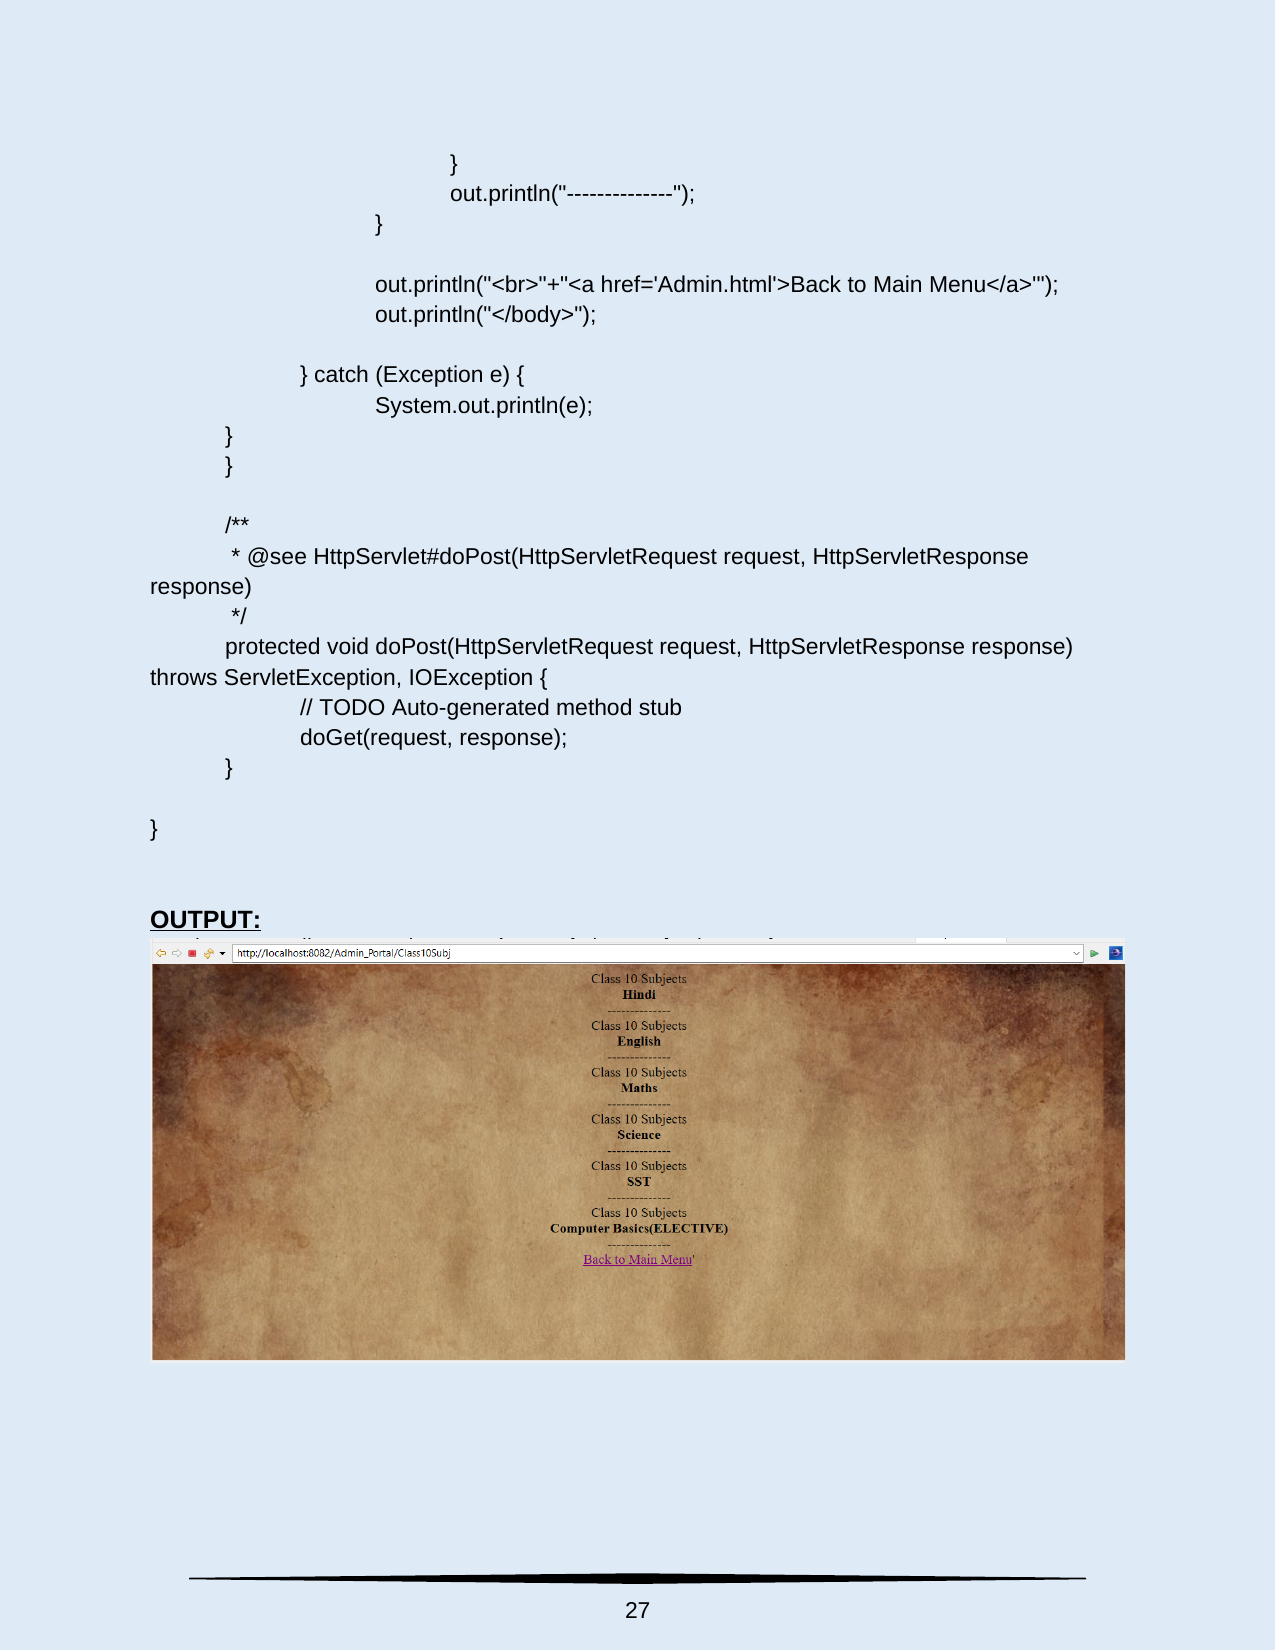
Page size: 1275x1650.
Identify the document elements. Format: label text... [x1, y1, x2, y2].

text out.println("</body>"); [150, 301, 1125, 327]
text out.println("--------------"); [150, 180, 1125, 207]
text System.out.println(e); [150, 392, 1125, 418]
text * @see HttpServlet#doPost(HttpServletRequest request, HttpServletResponse response) [150, 543, 1125, 599]
text } [150, 814, 1125, 841]
text out.println("<br>"+"<a href='Admin.html'>Back to Main Menu</a>'"); [150, 271, 1125, 297]
text */ [150, 603, 1125, 629]
text protected void doPost(HttpServletRequest request, HttpServletResponse response) throws ServletException, IOException { [150, 633, 1125, 690]
text doGet(request, response); [150, 724, 1125, 750]
text /** [150, 512, 1125, 539]
text } [150, 422, 1125, 448]
picture [150, 938, 1125, 1363]
text } [150, 452, 1125, 478]
text } catch (Exception e) { [150, 361, 1125, 388]
text } [150, 150, 1125, 176]
text } [150, 754, 1125, 781]
text // TODO Auto-generated method stub [150, 694, 1125, 720]
text OUTPUT: [150, 905, 1125, 934]
text } [150, 210, 1125, 237]
